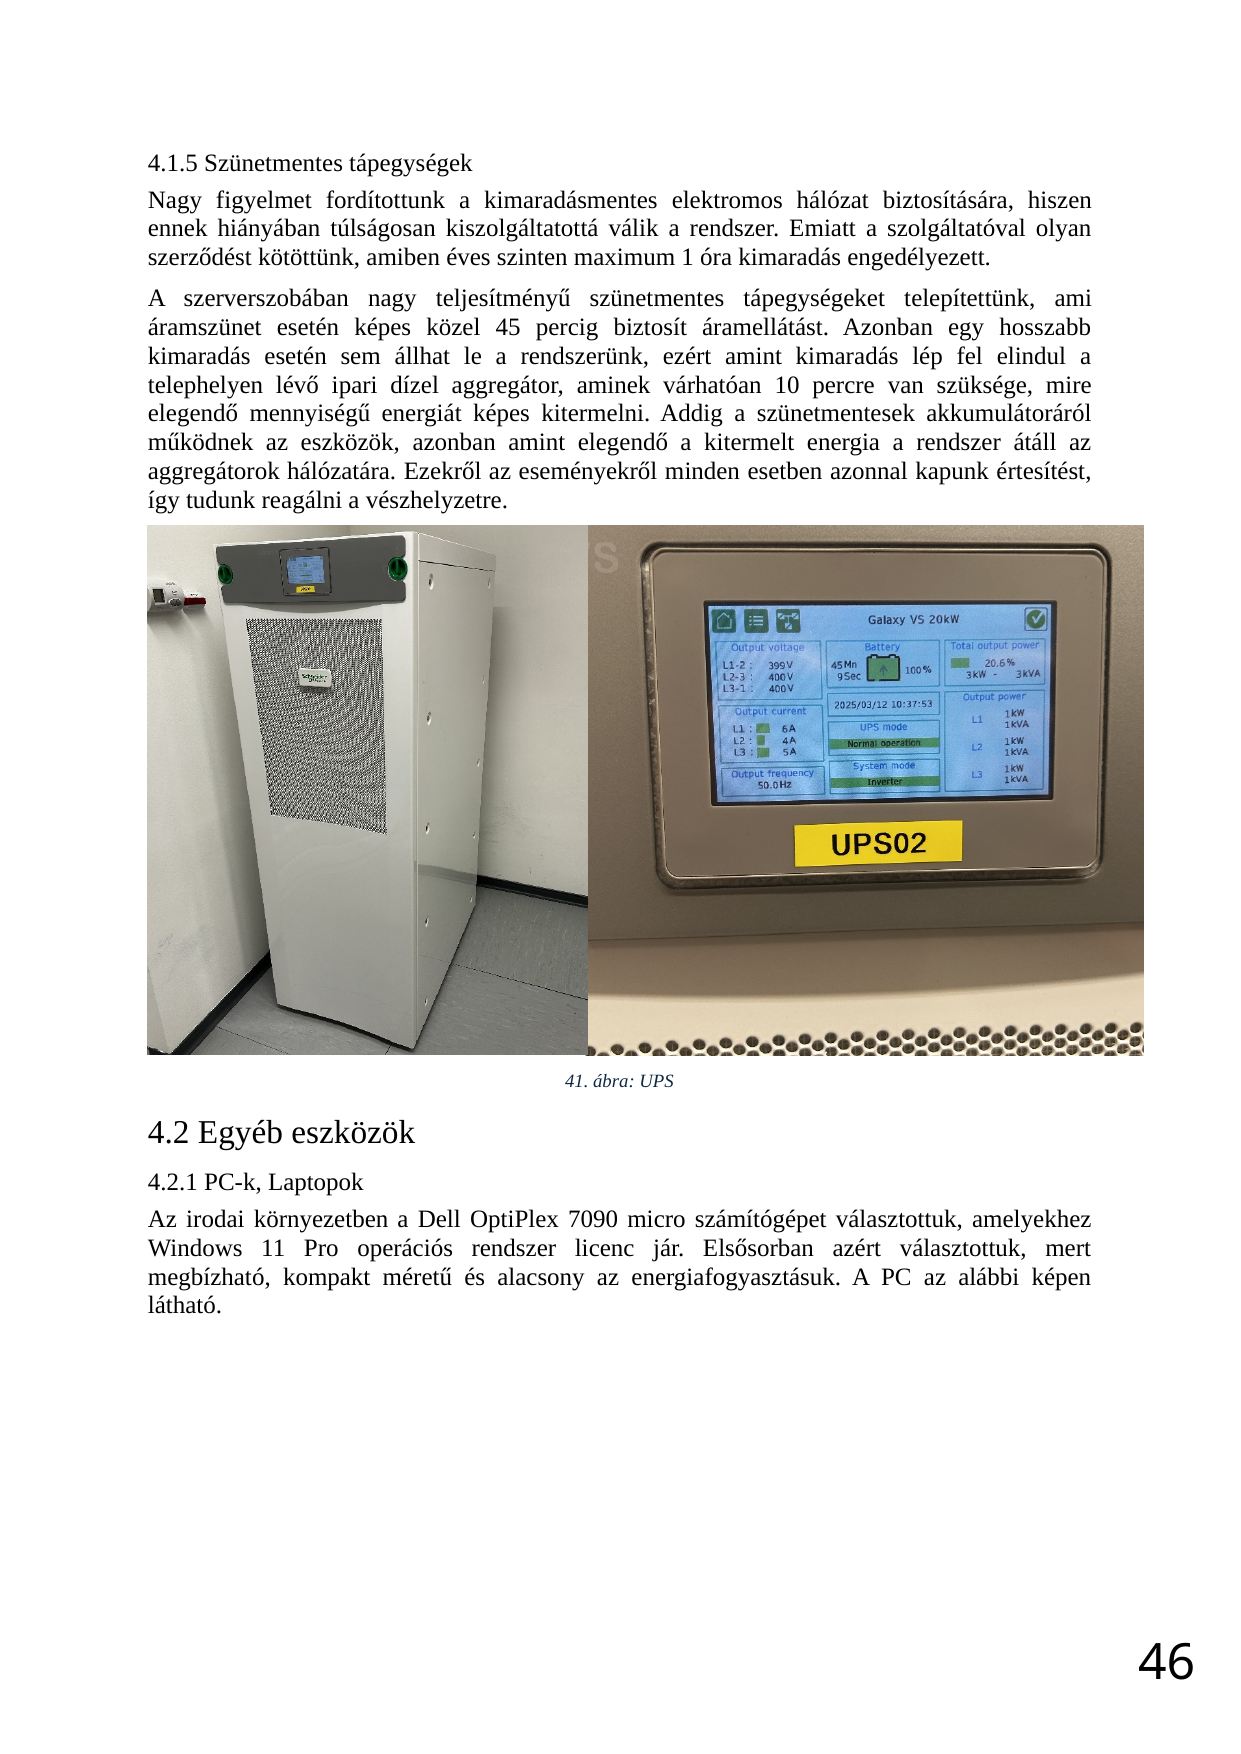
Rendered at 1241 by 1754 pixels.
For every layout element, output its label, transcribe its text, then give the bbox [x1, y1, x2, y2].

subtitle 4.2.1 PC-k, Laptopok [148, 1167, 1092, 1196]
text Az irodai környezetben a Dell OptiPlex 7090 micro számítógépet választottuk, amelyekhez Windows 11 Pro operációs rendszer licenc jár. Elsősorban azért választottuk, mert megbízható, kompakt méretű és alacsony az energiafogyasztásuk. A PC az alábbi képen látható. [148, 1204, 1092, 1319]
text 41. ábra: UPS [148, 1070, 1092, 1091]
subtitle 4.2 Egyéb eszközök [148, 1112, 1092, 1151]
subtitle 4.1.5 Szünetmentes tápegységek [148, 148, 1092, 176]
text Nagy figyelmet fordítottunk a kimaradásmentes elektromos hálózat biztosítására, hiszen ennek hiányában túlságosan kiszolgáltatottá válik a rendszer. Emiatt a szolgáltatóval olyan szerződést kötöttünk, amiben éves szinten maximum 1 óra kimaradás engedélyezett. [148, 185, 1092, 271]
picture [147, 525, 1144, 1056]
text A szerverszobában nagy teljesítményű szünetmentes tápegységeket telepítettünk, ami áramszünet esetén képes közel 45 percig biztosít áramellátást. Azonban egy hosszabb kimaradás esetén sem állhat le a rendszerünk, ezért amint kimaradás lép fel elindul a telephelyen lévő ipari dízel aggregátor, aminek várhatóan 10 percre van szüksége, mire elegendő mennyiségű energiát képes kitermelni. Addig a szünetmentesek akkumulátoráról működnek az eszközök, azonban amint elegendő a kitermelt energia a rendszer átáll az aggregátorok hálózatára. Ezekről az eseményekről minden esetben azonnal kapunk értesítést, így tudunk reagálni a vészhelyzetre. [148, 283, 1092, 513]
